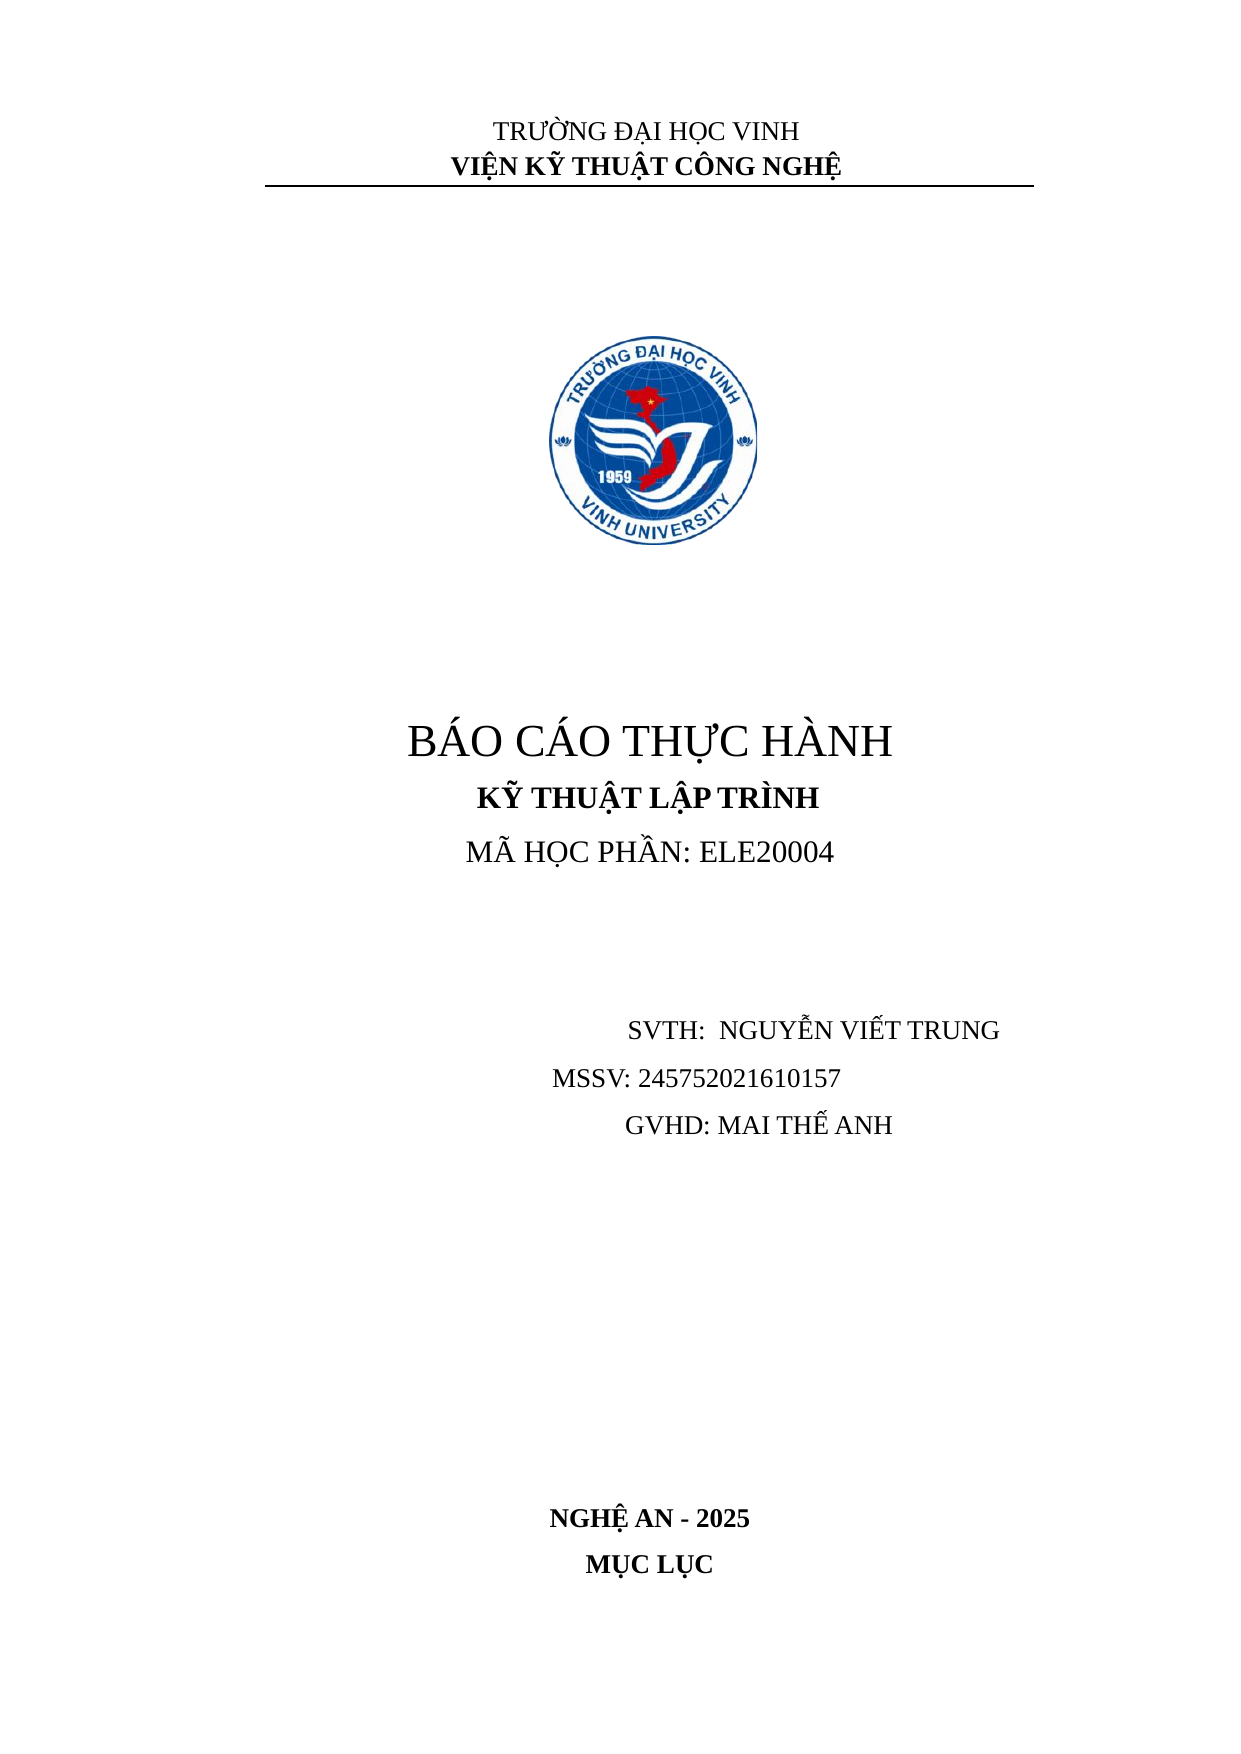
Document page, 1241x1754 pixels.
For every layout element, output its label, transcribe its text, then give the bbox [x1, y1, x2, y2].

subtitle GVHD: MAI THẾ ANH [177, 1109, 1122, 1140]
text SVTH: NGUYỄN VIẾT TRUNG MSSV: 245752021610157 [215, 1014, 1013, 1093]
text MỤC LỤC [177, 1548, 1122, 1579]
text NGHỆ AN - 2025 [177, 1502, 1122, 1533]
picture [549, 336, 758, 545]
text MÃ HỌC PHẦN: ELE20004 [465, 833, 1122, 869]
subtitle VIỆN KỸ THUẬT CÔNG NGHỆ [176, 150, 1122, 181]
text KỸ THUẬT LẬP TRÌNH [477, 780, 1122, 816]
text TRƯỜNG ĐẠI HỌC VINH [176, 115, 1122, 146]
subtitle BÁO CÁO THỰC HÀNH [177, 713, 893, 766]
